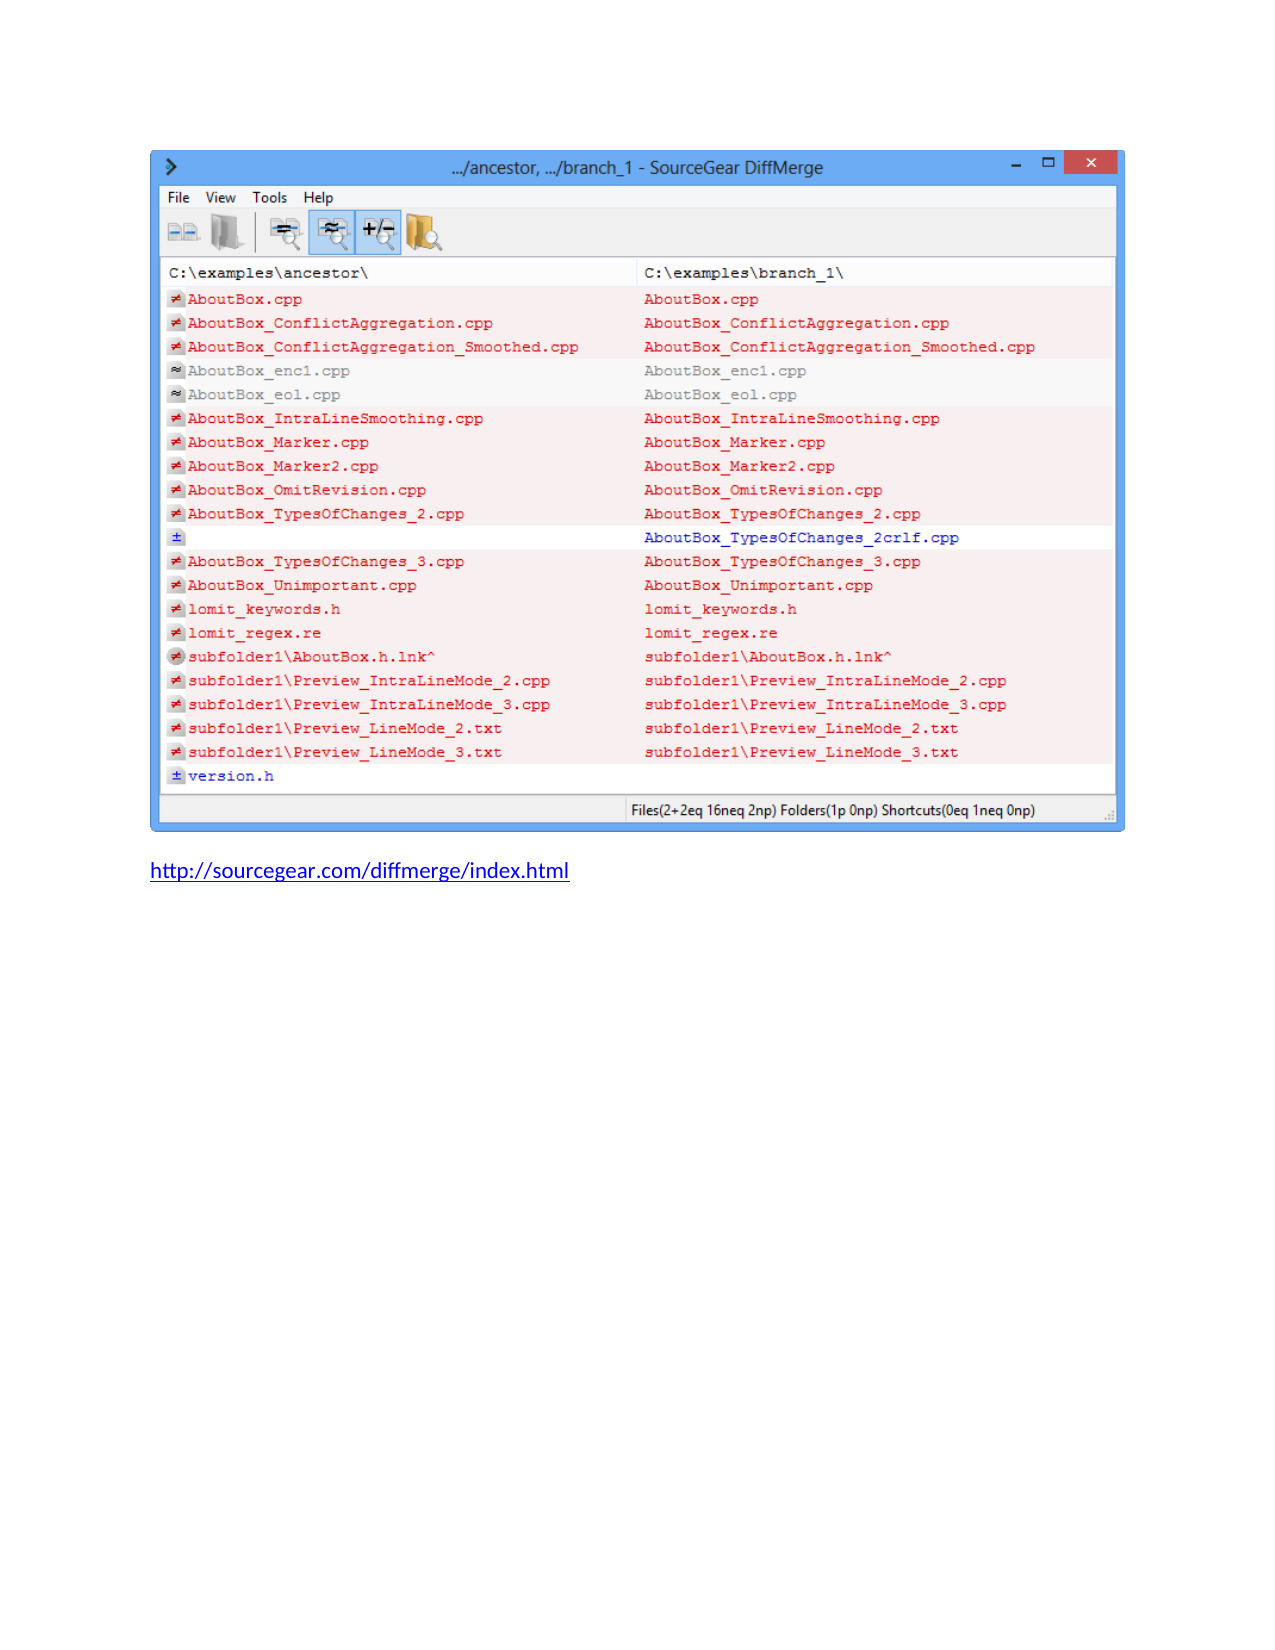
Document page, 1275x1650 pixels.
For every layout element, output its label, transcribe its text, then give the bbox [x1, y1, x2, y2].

picture [150, 150, 1125, 832]
text http://sourcegear.com/diffmerge/index.html [150, 856, 1125, 884]
